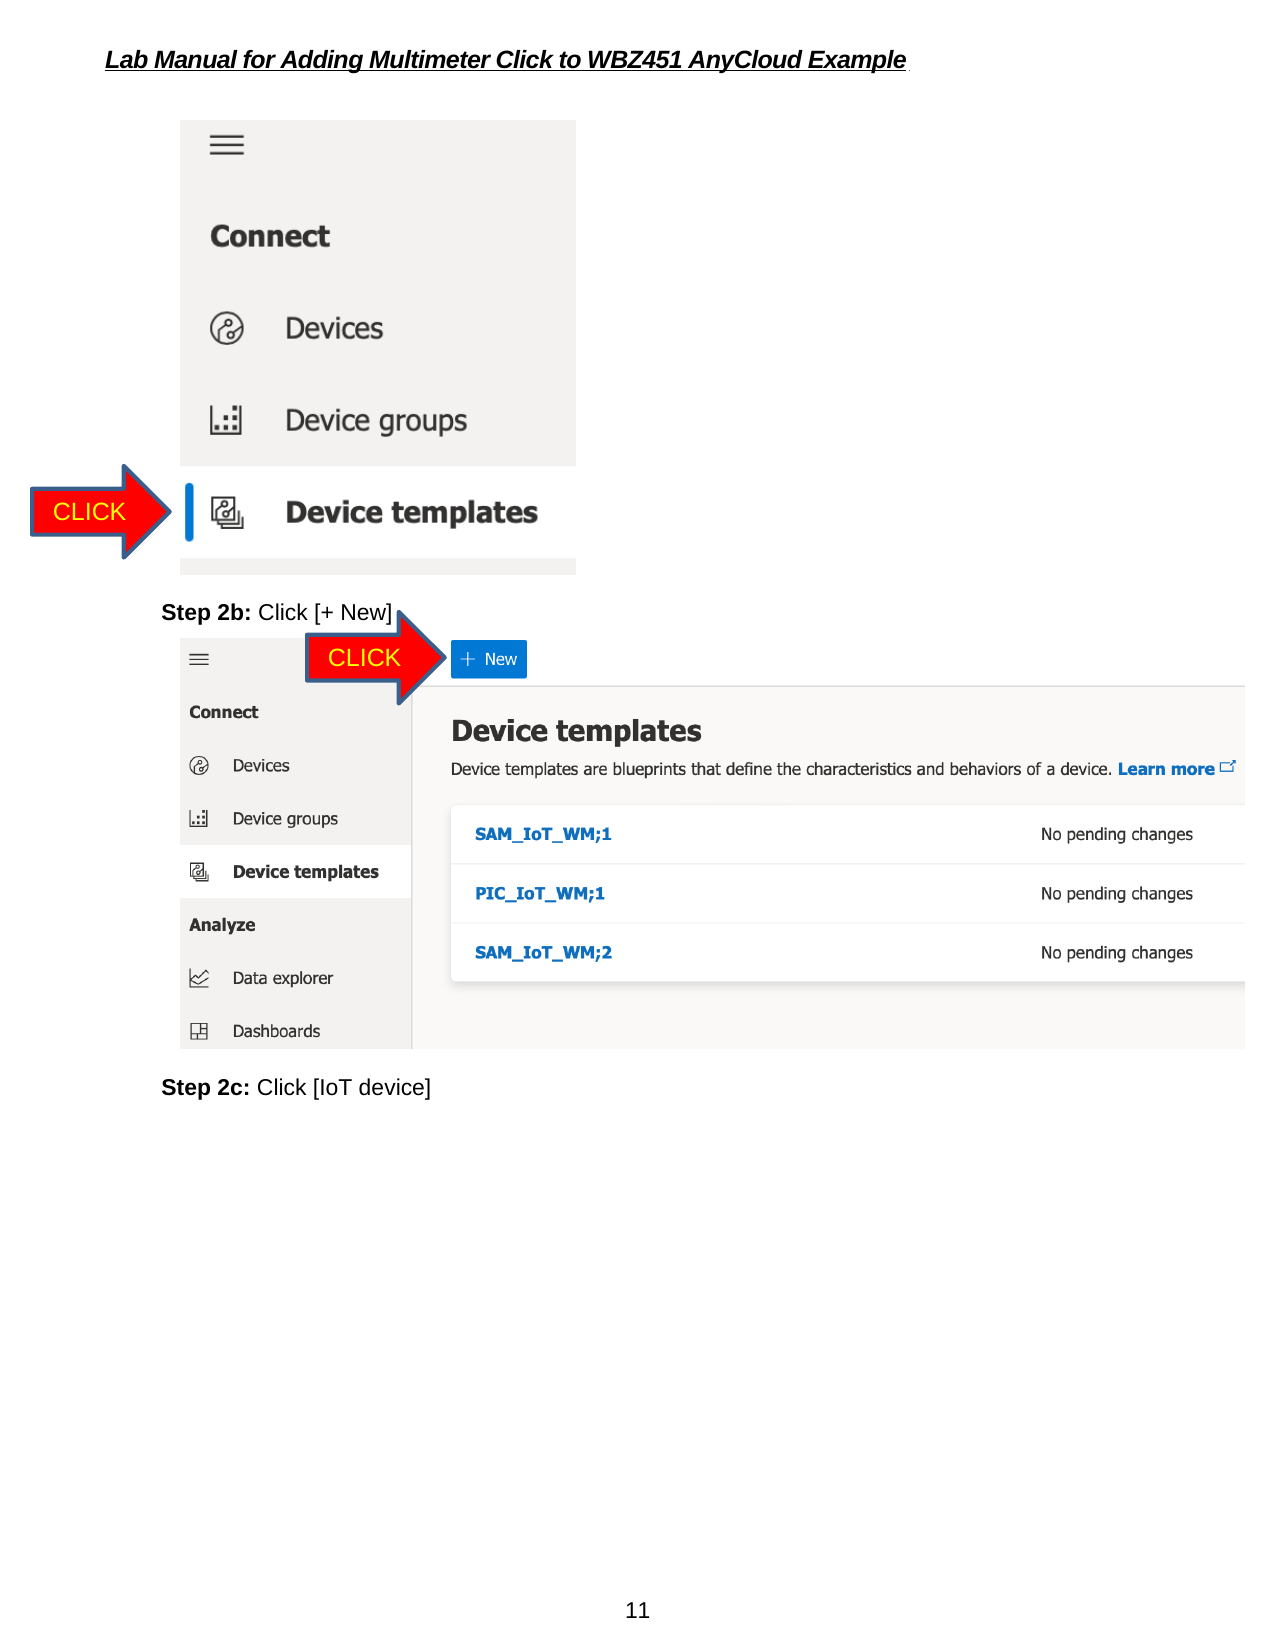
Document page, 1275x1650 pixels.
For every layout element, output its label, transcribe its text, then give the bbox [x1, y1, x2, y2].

text Step 2c: Click [IoT device] [161, 1074, 1170, 1100]
picture [180, 638, 1245, 1049]
picture [180, 120, 576, 575]
text Step 2b: Click [+ New] [161, 599, 1170, 626]
